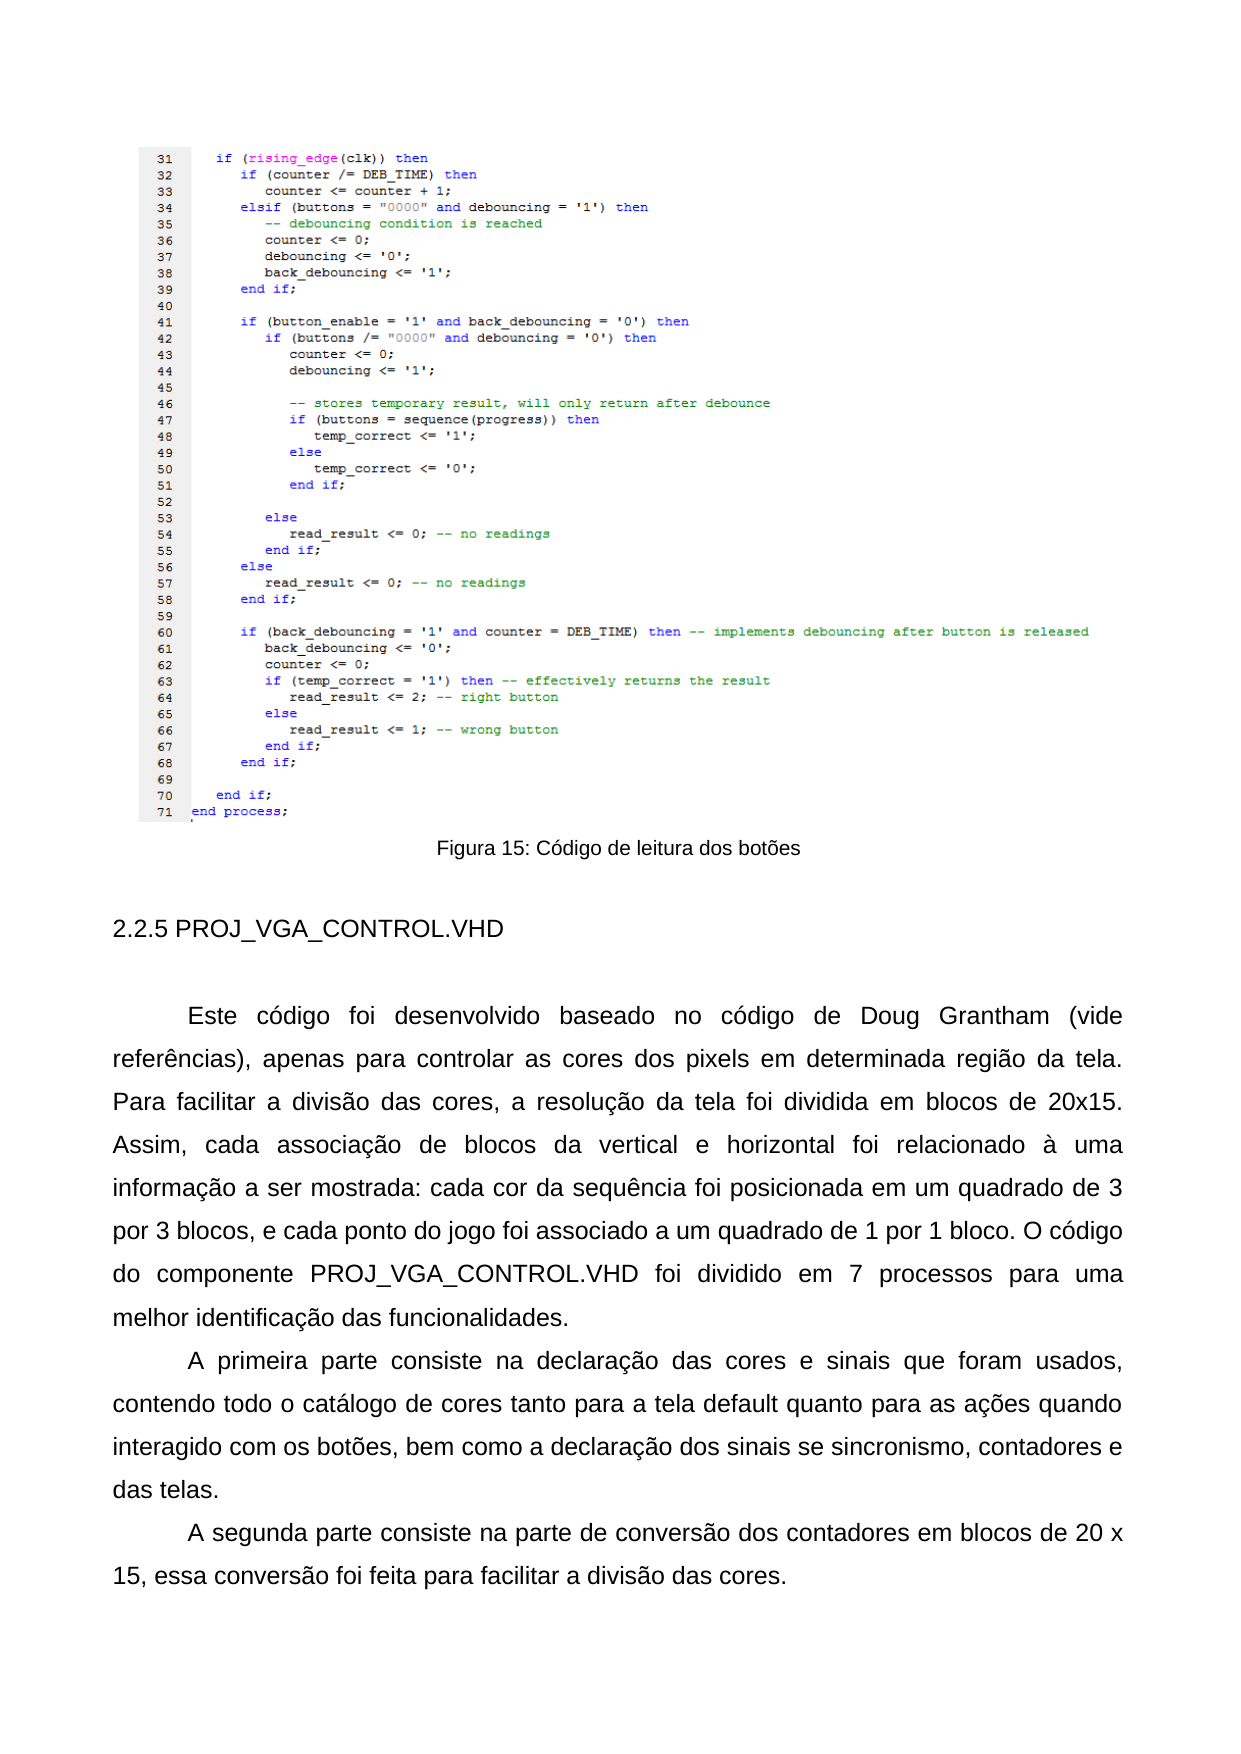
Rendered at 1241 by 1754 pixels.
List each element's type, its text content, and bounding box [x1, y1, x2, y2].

text A segunda parte consiste na parte de conversão dos contadores em blocos de 20 x 15, essa conversão foi feita para facilitar a divisão das cores. [112, 1518, 1125, 1590]
text Figura 15: Código de leitura dos botões [112, 835, 1125, 859]
text A primeira parte consiste na declaração das cores e sinais que foram usados, contendo todo o catálogo de cores tanto para a tela default quanto para as ações quando interagido com os botões, bem como a declaração dos sinais se sincronismo, contadores e das telas. [112, 1346, 1125, 1504]
text 2.2.5 PROJ_VGA_CONTROL.VHD [112, 914, 1125, 943]
picture [138, 147, 1099, 822]
text Este código foi desenvolvido baseado no código de Doug Grantham (vide referências), apenas para controlar as cores dos pixels em determinada região da tela. Para facilitar a divisão das cores, a resolução da tela foi dividida em blocos de 20x15. Assim, cada associação de blocos da vertical e horizontal foi relacionado à uma informação a ser mostrada: cada cor da sequência foi posicionada em um quadrado de 3 por 3 blocos, e cada ponto do jogo foi associado a um quadrado de 1 por 1 bloco. O código do componente PROJ_VGA_CONTROL.VHD foi dividido em 7 processos para uma melhor identificação das funcionalidades. [112, 1001, 1125, 1331]
